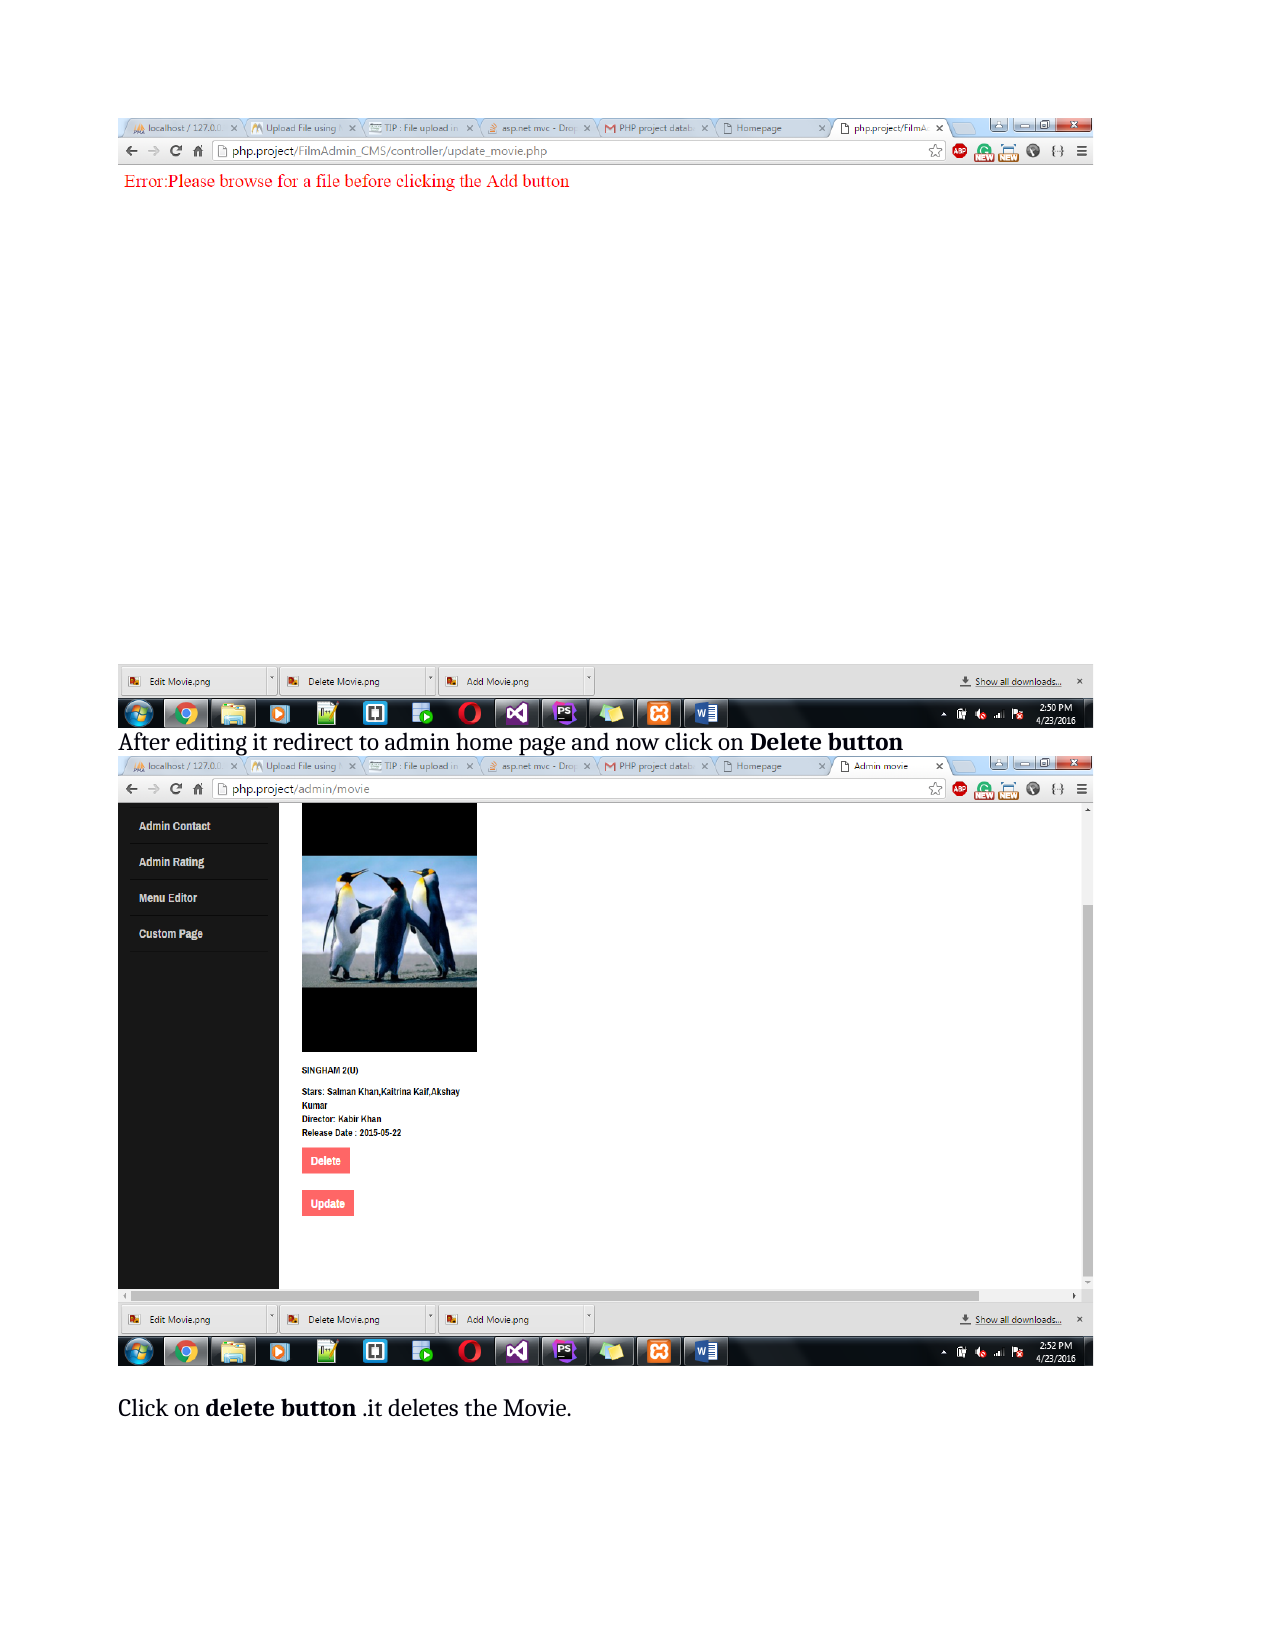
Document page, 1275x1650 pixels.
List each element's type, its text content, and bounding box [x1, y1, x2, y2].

text After editing it redirect to admin home page and now click on Delete button [118, 727, 1157, 756]
picture [118, 756, 1094, 1366]
picture [118, 118, 1094, 728]
text Click on delete button .it deletes the Movie. [118, 1394, 1157, 1423]
